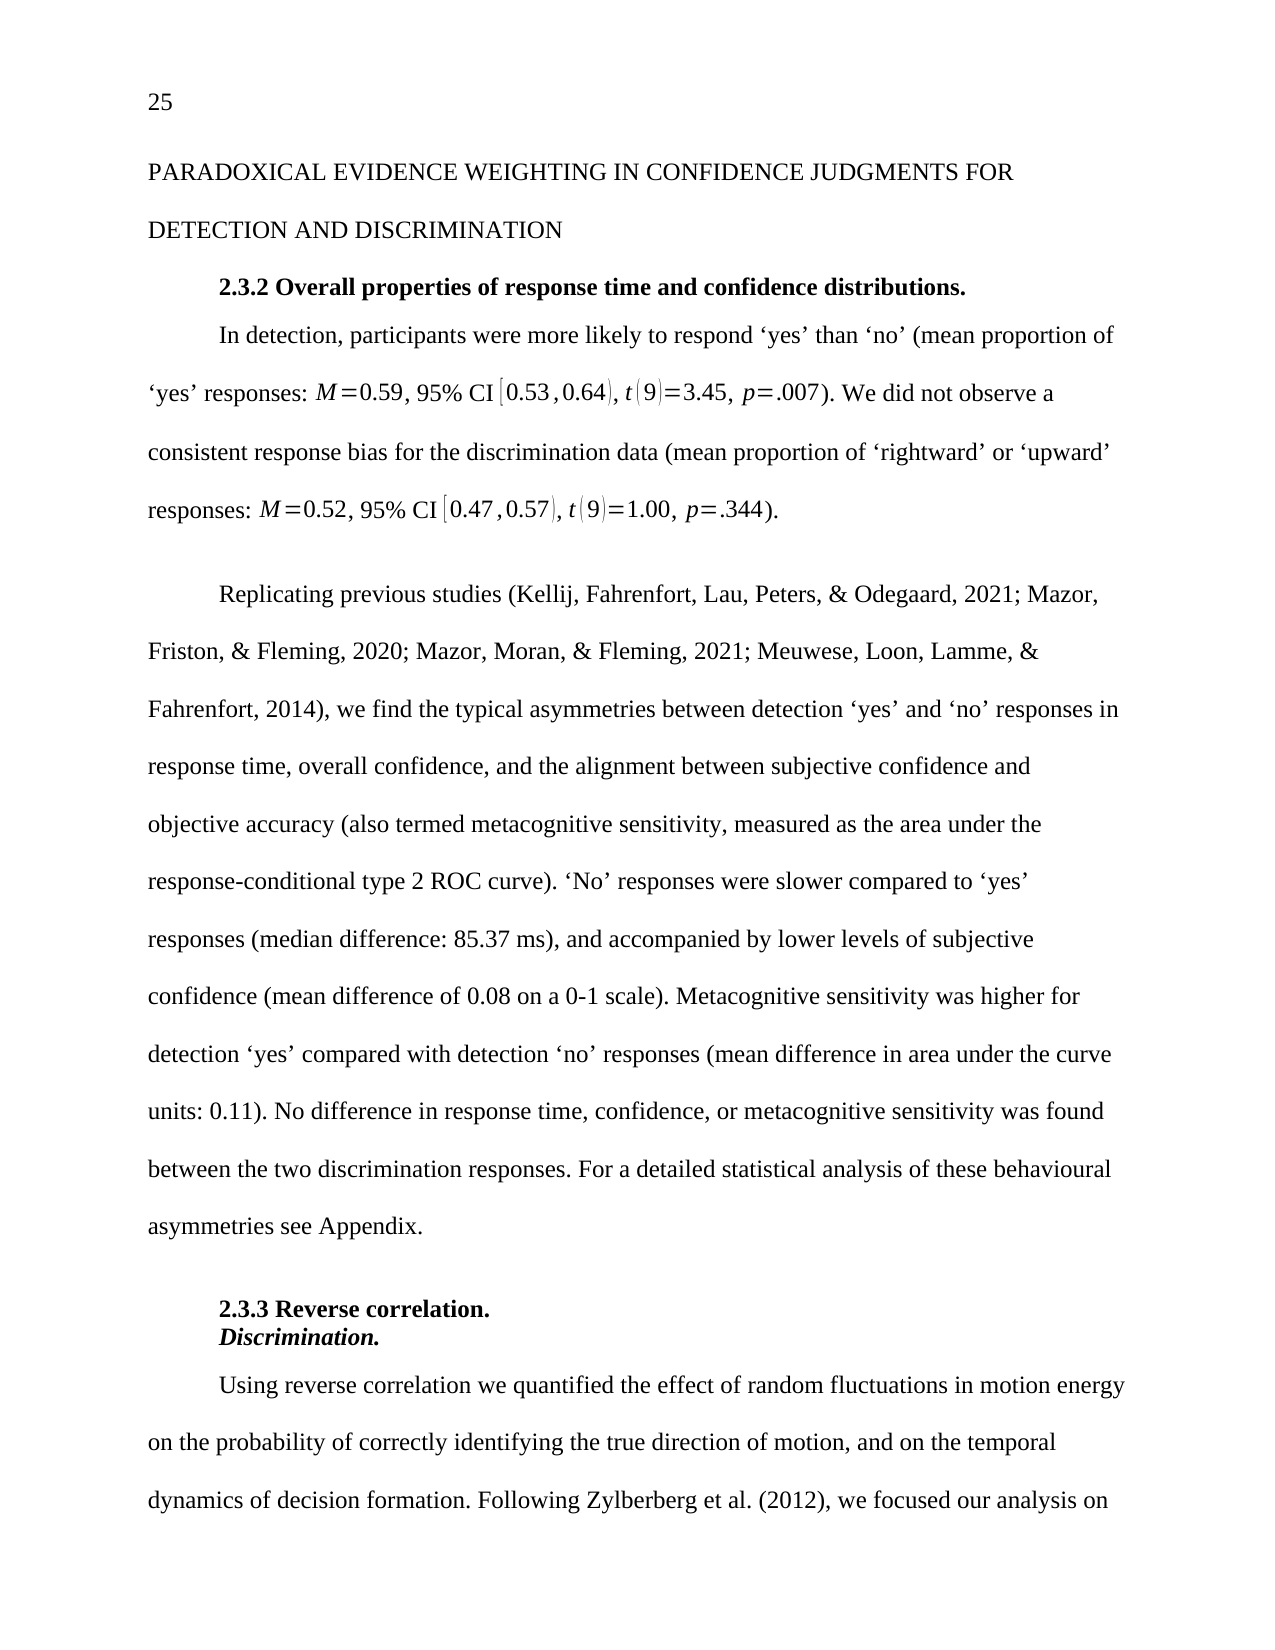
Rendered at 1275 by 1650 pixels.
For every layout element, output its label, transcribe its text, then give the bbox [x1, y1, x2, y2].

subtitle 2.3.3 Reverse correlation. [148, 1294, 1127, 1322]
subtitle Discrimination. [148, 1322, 1127, 1351]
text In detection, participants were more likely to respond ‘yes’ than ‘no’ (mean proportion of ‘yes’ responses: , 95% CI , , ). We did not observe a consistent response bias for the discrimination data (mean proportion of ‘rightward’ or ‘upward’ responses: , 95% CI , , ). [148, 320, 1127, 525]
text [148, 1370, 1127, 1514]
subtitle 2.3.2 Overall properties of response time and confidence distributions. [148, 272, 1127, 301]
text Replicating previous studies (Kellij, Fahrenfort, Lau, Peters, & Odegaard, 2021; Mazor, Friston, & Fleming, 2020; Mazor, Moran, & Fleming, 2021; Meuwese, Loon, Lamme, & Fahrenfort, 2014), we find the typical asymmetries between detection ‘yes’ and ‘no’ responses in response time, overall confidence, and the alignment between subjective confidence and objective accuracy (also termed metacognitive sensitivity, measured as the area under the response-conditional type 2 ROC curve). ‘No’ responses were slower compared to ‘yes’ responses (median difference: 85.37 ms), and accompanied by lower levels of subjective confidence (mean difference of 0.08 on a 0-1 scale). Metacognitive sensitivity was higher for detection ‘yes’ compared with detection ‘no’ responses (mean difference in area under the curve units: 0.11). No difference in response time, confidence, or metacognitive sensitivity was found between the two discrimination responses. For a detailed statistical analysis of these behavioural asymmetries see Appendix. [148, 579, 1127, 1240]
